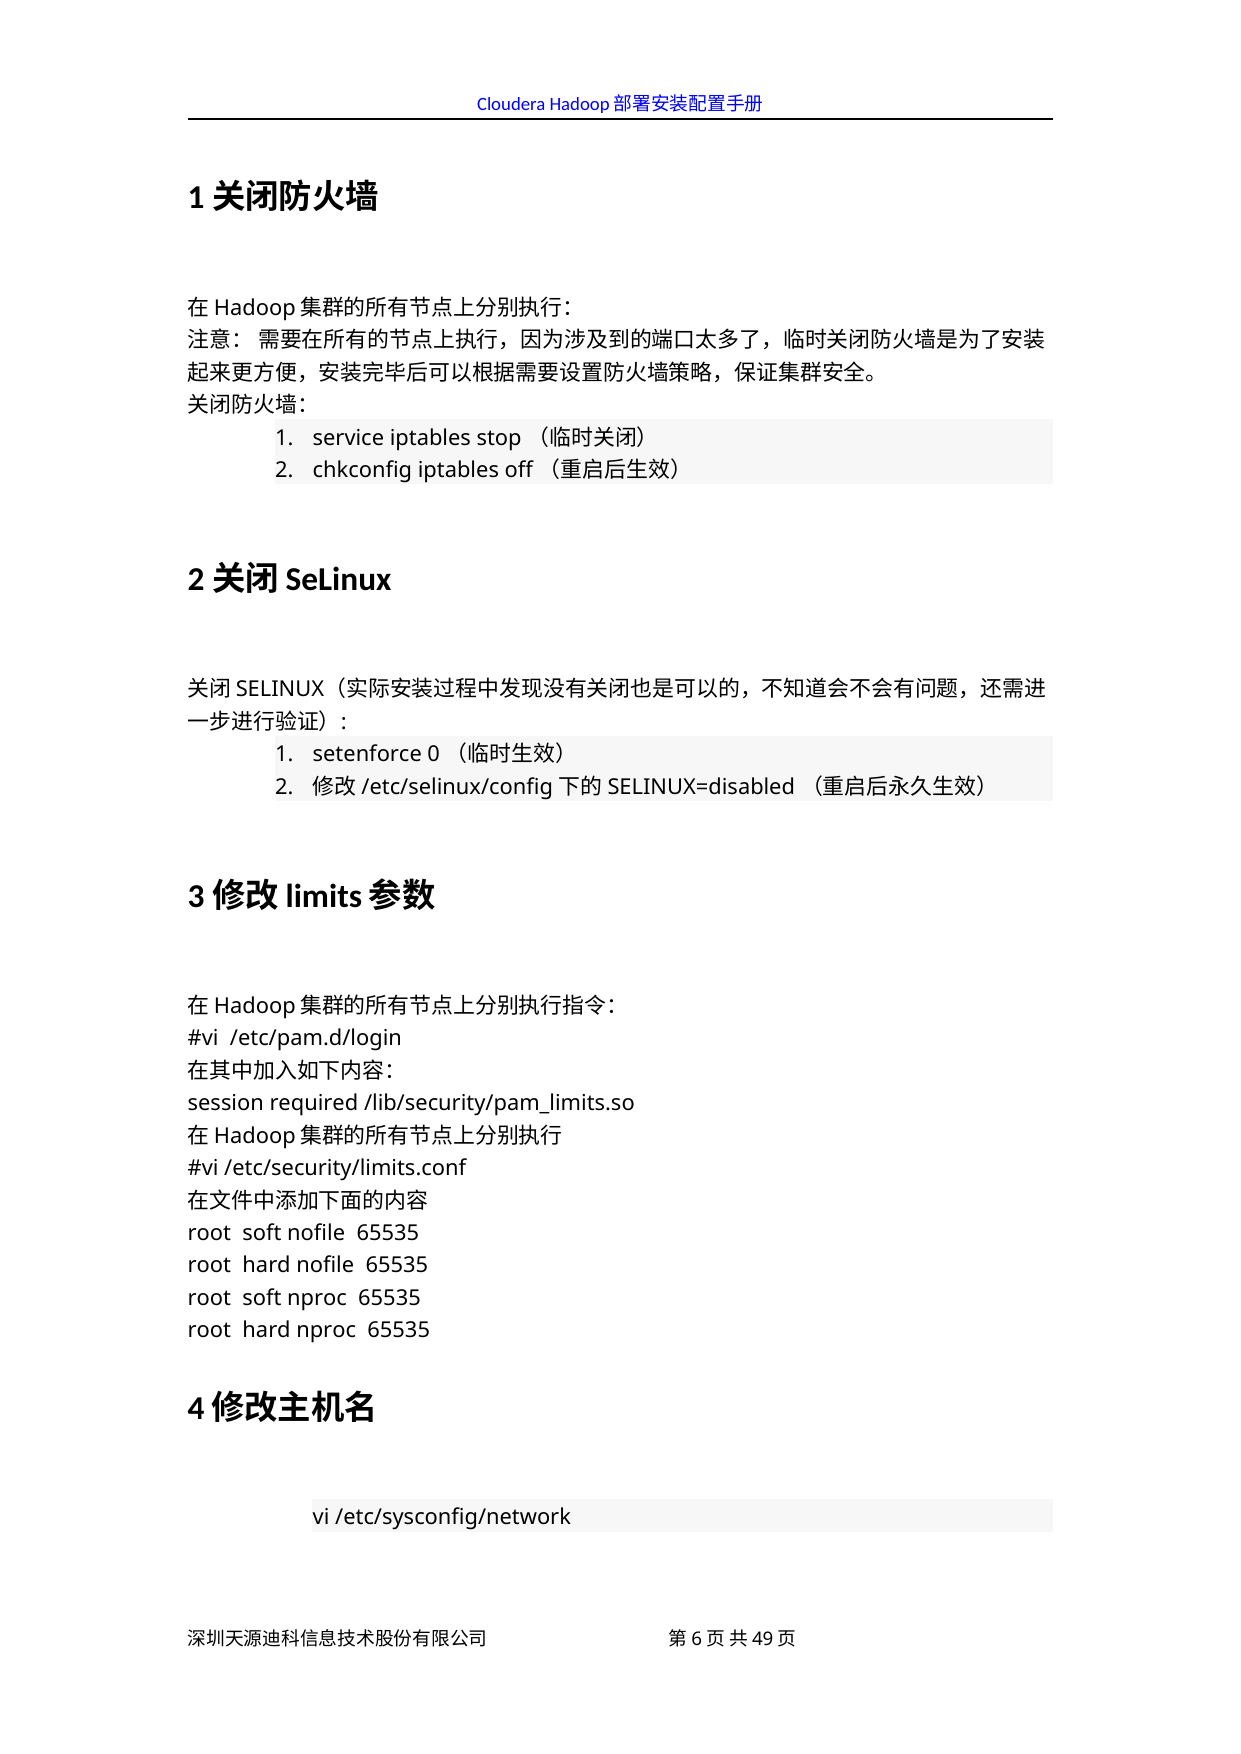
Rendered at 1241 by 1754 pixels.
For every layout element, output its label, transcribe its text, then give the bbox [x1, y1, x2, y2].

text session required /lib/security/pam_limits.so [187, 1085, 1053, 1118]
text vi /etc/sysconfig/network [312, 1499, 1053, 1532]
text root hard nproc 65535 [187, 1313, 1053, 1345]
list setenforce 0 （临时生效） [275, 736, 1053, 768]
text 在Hadoop集群的所有节点上分别执行： [187, 289, 1053, 322]
text 在文件中添加下面的内容 [187, 1183, 1053, 1215]
list chkconfig iptables off （重启后生效） [275, 452, 1053, 484]
text root soft nofile 65535 [187, 1215, 1053, 1248]
text root soft nproc 65535 [187, 1280, 1053, 1313]
text 关闭SELINUX（实际安装过程中发现没有关闭也是可以的，不知道会不会有问题，还需进一步进行验证）: [187, 671, 1053, 736]
text 关闭防火墙： [187, 387, 1053, 419]
list 修改 /etc/selinux/config 下的 SELINUX=disabled （重启后永久生效） [275, 768, 1053, 801]
subtitle 2 关闭SeLinux [187, 544, 1053, 609]
list service iptables stop （临时关闭） [275, 419, 1053, 452]
text 注意： 需要在所有的节点上执行，因为涉及到的端口太多了，临时关闭防火墙是为了安装起来更方便，安装完毕后可以根据需要设置防火墙策略，保证集群安全。 [187, 322, 1053, 387]
subtitle 1 关闭防火墙 [187, 162, 1053, 227]
text #vi /etc/pam.d/login [187, 1020, 1053, 1053]
text root hard nofile 65535 [187, 1248, 1053, 1280]
text 在其中加入如下内容： [187, 1053, 1053, 1085]
text 在Hadoop集群的所有节点上分别执行指令： [187, 988, 1053, 1020]
text 在Hadoop集群的所有节点上分别执行 [187, 1118, 1053, 1150]
subtitle 3 修改limits参数 [187, 861, 1053, 926]
text #vi /etc/security/limits.conf [187, 1150, 1053, 1183]
subtitle 4修改主机名 [187, 1372, 1053, 1437]
